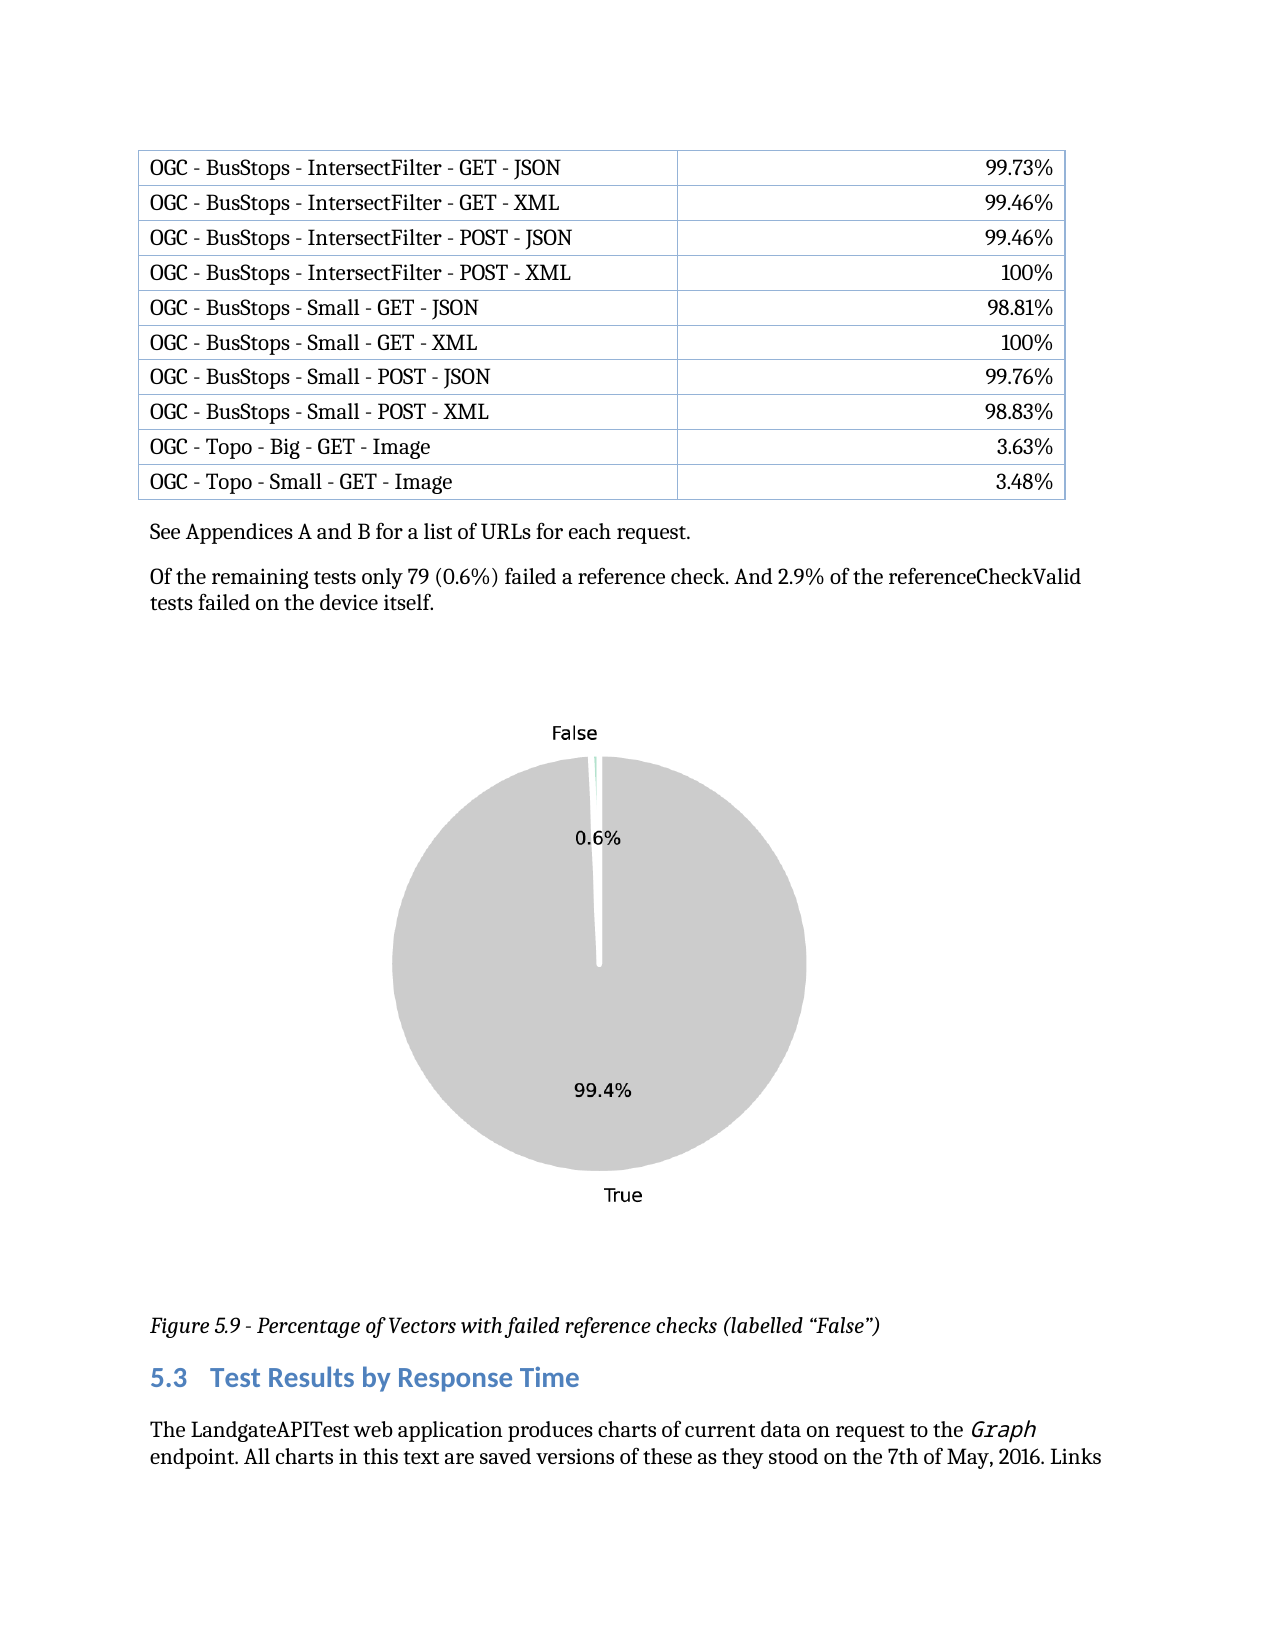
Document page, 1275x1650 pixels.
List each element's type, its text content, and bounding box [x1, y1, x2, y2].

table_cell 99.73% [678, 151, 1064, 185]
table_cell 99.76% [678, 360, 1064, 394]
table_cell 99.46% [678, 186, 1064, 220]
subtitle Test Results by Response Time [150, 1359, 1125, 1395]
table_cell 100% [678, 326, 1064, 359]
table_cell 98.83% [678, 395, 1064, 429]
table_cell OGC - BusStops - IntersectFilter - GET - XML [139, 186, 677, 220]
table_cell 99.46% [678, 221, 1064, 255]
table_cell OGC - BusStops - Small - GET - JSON [139, 291, 677, 324]
table_cell OGC - Topo - Small - GET - Image [139, 465, 677, 499]
table_cell OGC - BusStops - Small - POST - JSON [139, 360, 677, 394]
table_cell OGC - BusStops - Small - GET - XML [139, 326, 677, 359]
table_cell 100% [678, 256, 1064, 289]
table_cell OGC - Topo - Big - GET - Image [139, 430, 677, 464]
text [150, 1414, 1125, 1470]
table_cell OGC - BusStops - IntersectFilter - GET - JSON [139, 151, 677, 185]
table_cell 3.48% [678, 465, 1064, 499]
text Of the remaining tests only 79 (0.6%) failed a reference check. And 2.9% of the referenceCheckValid tests failed on the device itself. [150, 564, 1125, 617]
table_cell 3.63% [678, 430, 1064, 464]
table_cell 98.81% [678, 291, 1064, 324]
table_cell OGC - BusStops - IntersectFilter - POST - XML [139, 256, 677, 289]
text See Appendices A and B for a list of URLs for each request. [150, 519, 1125, 545]
table_cell OGC - BusStops - Small - POST - XML [139, 395, 677, 429]
table_cell OGC - BusStops - IntersectFilter - POST - JSON [139, 221, 677, 255]
picture [150, 635, 1025, 1292]
